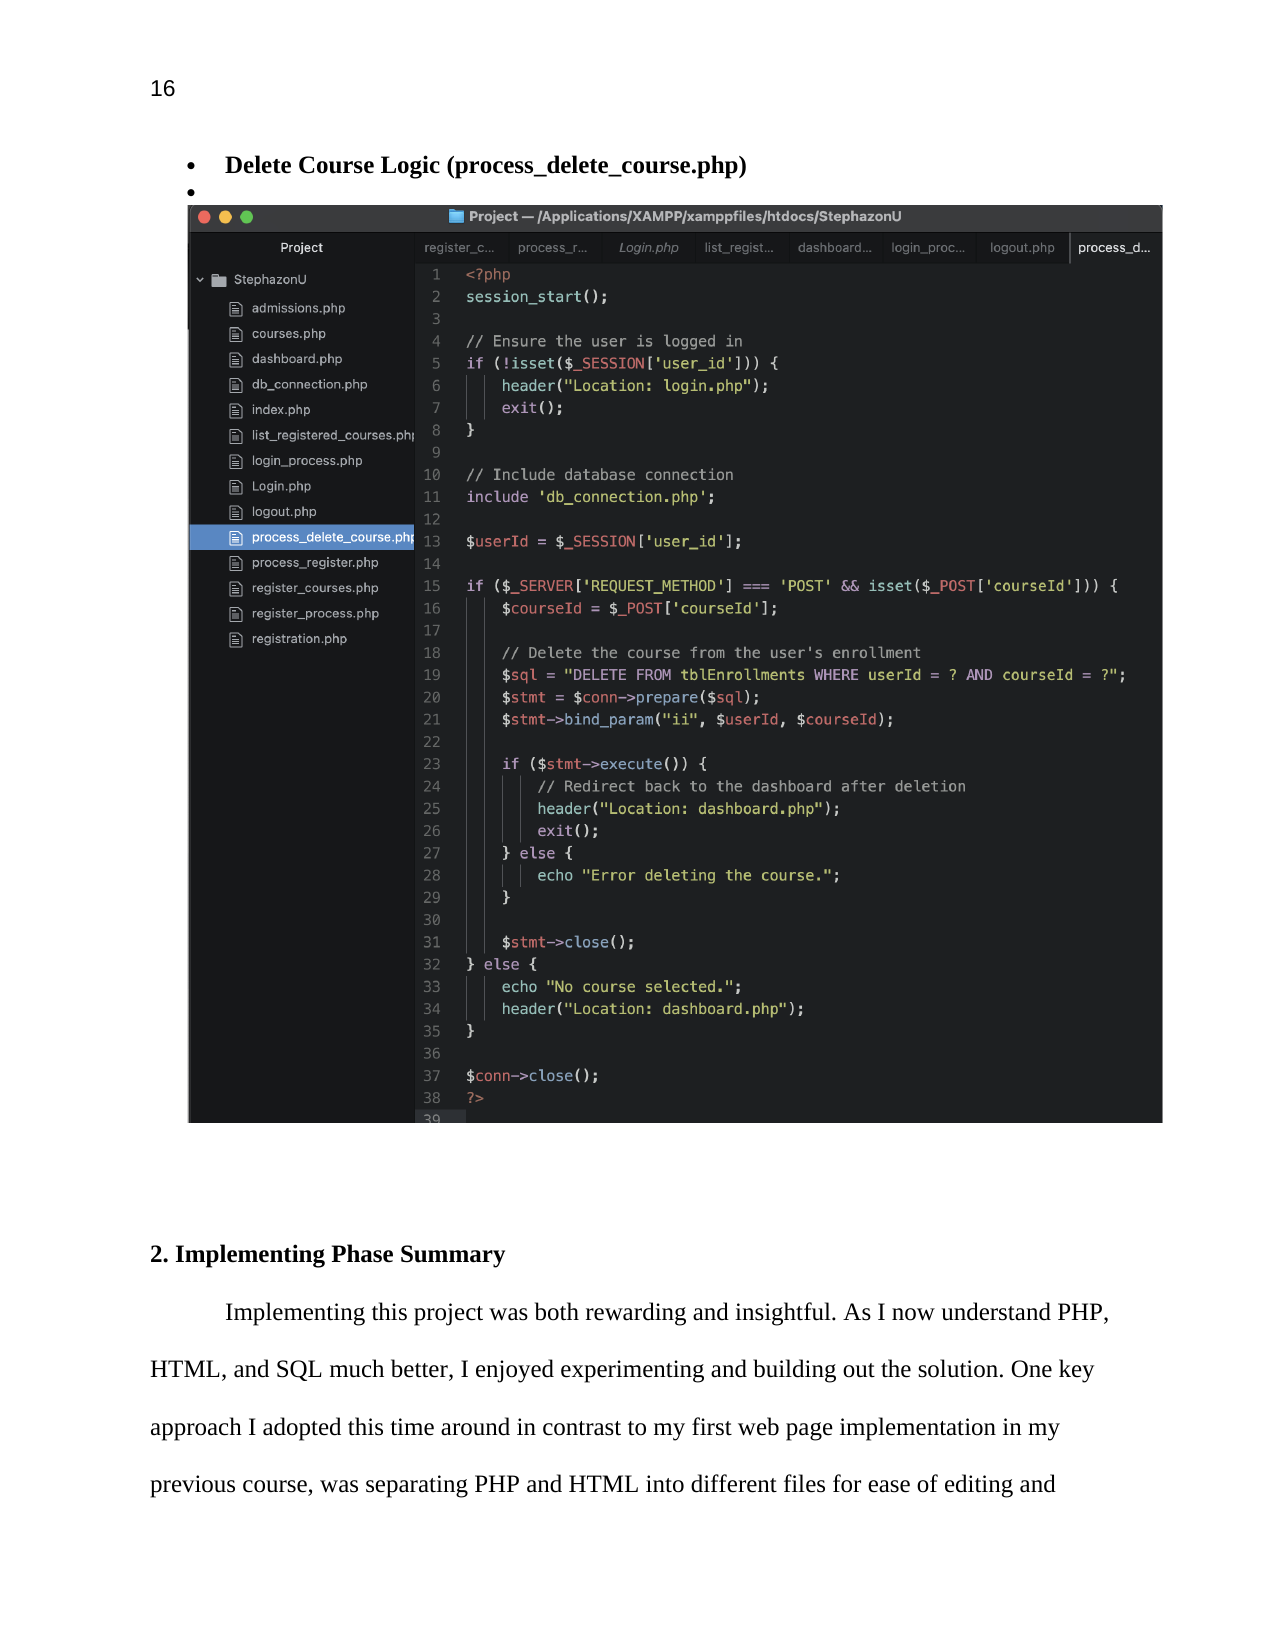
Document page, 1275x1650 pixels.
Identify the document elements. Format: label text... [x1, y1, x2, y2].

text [150, 1297, 1125, 1498]
picture [187, 205, 1163, 1123]
text 2. Implementing Phase Summary [150, 1239, 1125, 1267]
list Delete Course Logic (process_delete_course.php) [187, 150, 1125, 179]
